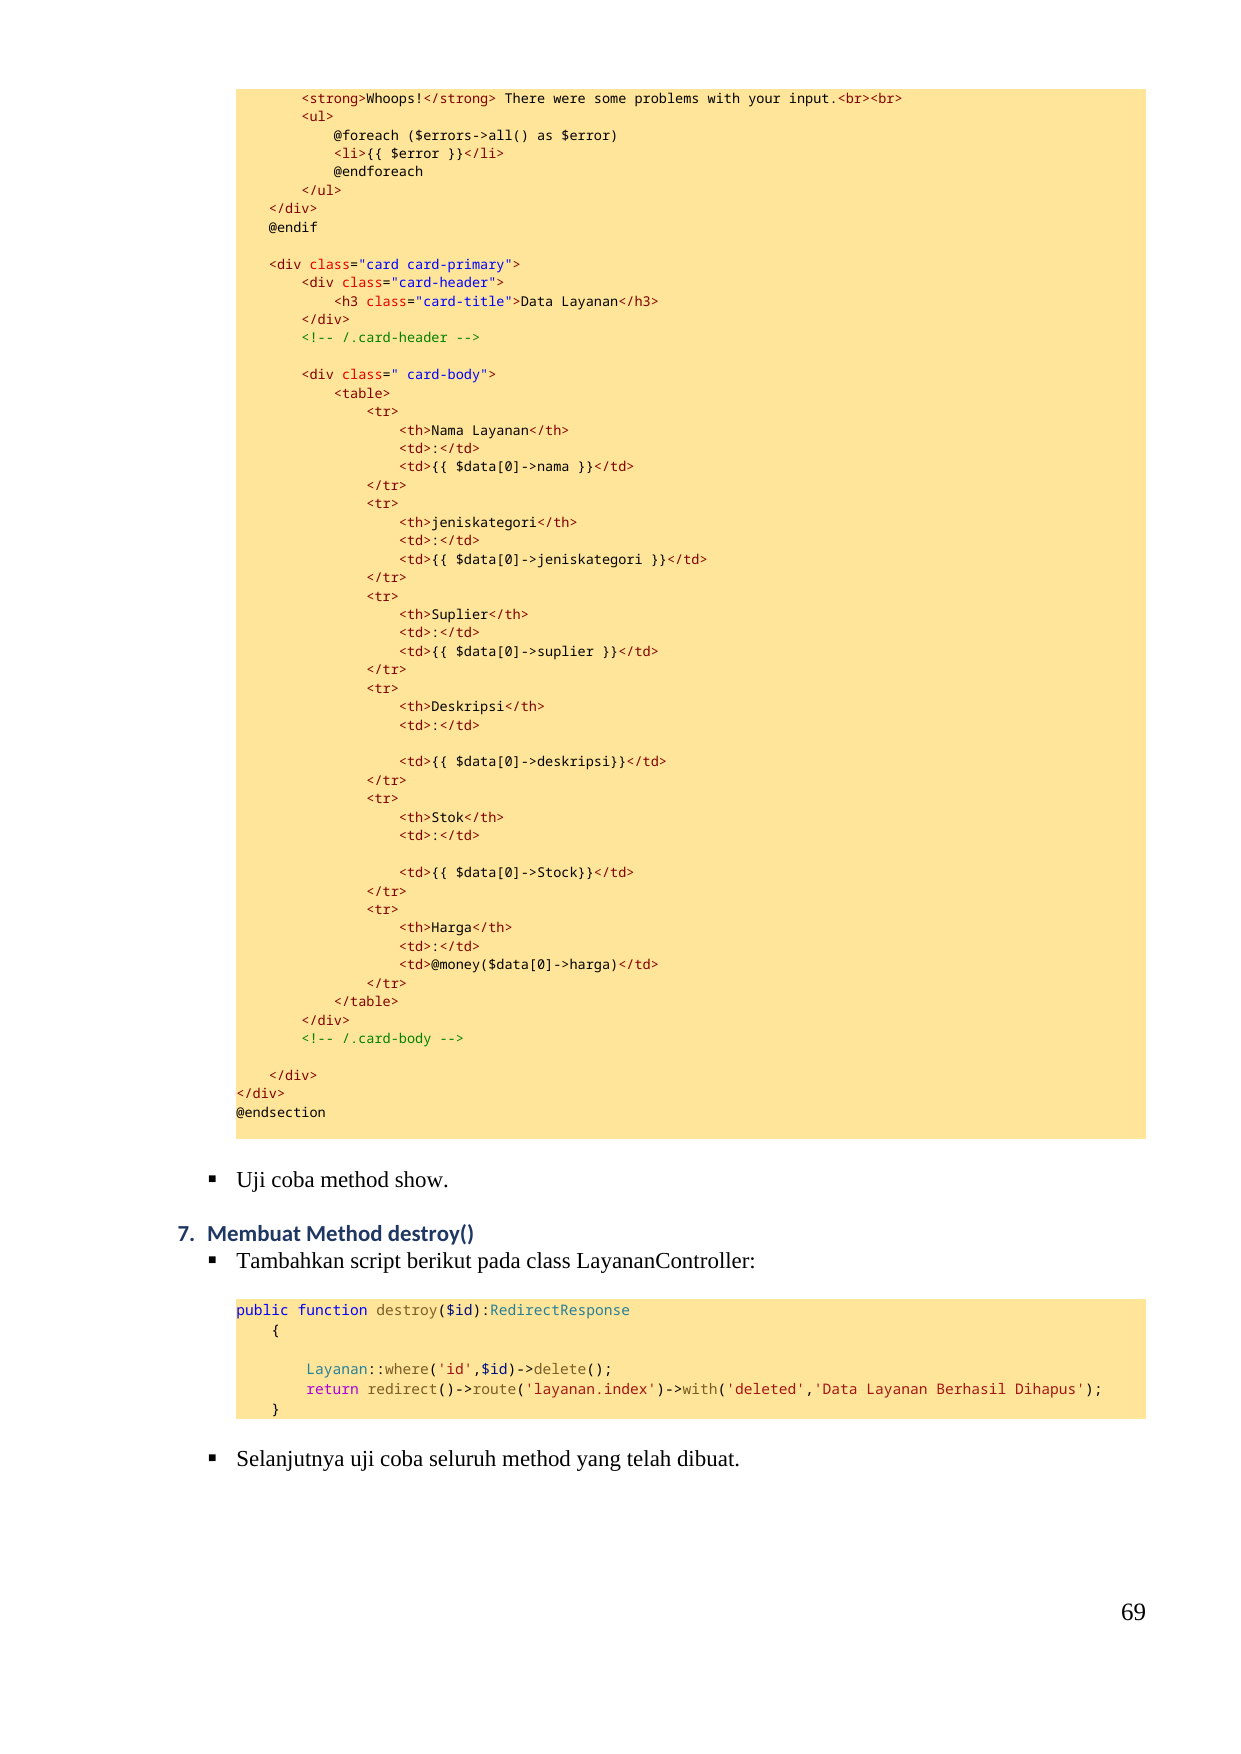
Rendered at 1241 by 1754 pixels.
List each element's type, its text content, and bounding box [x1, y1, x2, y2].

text <h3 class="card-title">Data Layanan</h3> [236, 291, 1146, 310]
text @endsection [236, 1103, 1146, 1121]
list Uji coba method show. [207, 1166, 1146, 1192]
text <td>:</td> [236, 826, 1146, 844]
text <tr> [236, 494, 1146, 513]
text <td>{{ $data[0]->nama }}</td> [236, 457, 1146, 476]
text } [236, 1399, 1146, 1419]
text </div> [236, 1084, 1146, 1103]
text <tr> [236, 900, 1146, 918]
list Selanjutnya uji coba seluruh method yang telah dibuat. [207, 1445, 1146, 1471]
text <tr> [236, 402, 1146, 421]
text <th>Deskripsi</th> [236, 697, 1146, 716]
text </tr> [236, 568, 1146, 586]
text </tr> [236, 881, 1146, 900]
text public function destroy($id):RedirectResponse [236, 1299, 1146, 1319]
list Tambahkan script berikut pada class LayananController: [207, 1247, 1146, 1273]
text <tr> [236, 789, 1146, 808]
text <!-- /.card-body --> [236, 1029, 1146, 1047]
text <!-- /.card-header --> [236, 328, 1146, 347]
text </div> [236, 1011, 1146, 1029]
text Layanan::where('id',$id)->delete(); [236, 1359, 1146, 1379]
text </tr> [236, 771, 1146, 789]
text </tr> [236, 476, 1146, 494]
text <li>{{ $error }}</li> [236, 144, 1146, 162]
text @endforeach [236, 162, 1146, 181]
text <td>:</td> [236, 623, 1146, 642]
text </table> [236, 992, 1146, 1011]
subtitle Membuat Method destroy() [177, 1219, 1146, 1247]
text <th>Harga</th> [236, 918, 1146, 937]
text <th>jeniskategori</th> [236, 513, 1146, 531]
text return redirect()->route('layanan.index')->with('deleted','Data Layanan Berhasil Dihapus'); [236, 1379, 1146, 1399]
text <strong>Whoops!</strong> There were some problems with your input.<br><br> [236, 89, 1146, 107]
text <div class=" card-body"> [236, 365, 1146, 384]
text <td>{{ $data[0]->jeniskategori }}</td> [236, 549, 1146, 568]
text <ul> [236, 107, 1146, 126]
text <div class="card-header"> [236, 273, 1146, 291]
text </ul> [236, 181, 1146, 199]
text { [236, 1319, 1146, 1339]
text <td>{{ $data[0]->deskripsi}}</td> [236, 752, 1146, 771]
text <td>:</td> [236, 531, 1146, 549]
text <th>Nama Layanan</th> [236, 421, 1146, 439]
text </div> [236, 1066, 1146, 1084]
text </div> [236, 199, 1146, 218]
text <th>Stok</th> [236, 808, 1146, 826]
text <div class="card card-primary"> [236, 254, 1146, 273]
text @foreach ($errors->all() as $error) [236, 126, 1146, 144]
text </tr> [236, 660, 1146, 679]
text <td>{{ $data[0]->suplier }}</td> [236, 642, 1146, 660]
text <table> [236, 384, 1146, 402]
text <td>:</td> [236, 716, 1146, 734]
text </div> [236, 310, 1146, 328]
text @endif [236, 218, 1146, 236]
text <td>:</td> [236, 439, 1146, 457]
text <tr> [236, 586, 1146, 605]
text <td>@money($data[0]->harga)</td> [236, 955, 1146, 974]
text </tr> [236, 974, 1146, 992]
text <td>:</td> [236, 937, 1146, 955]
text <td>{{ $data[0]->Stock}}</td> [236, 863, 1146, 881]
text <tr> [236, 679, 1146, 697]
text <th>Suplier</th> [236, 605, 1146, 623]
